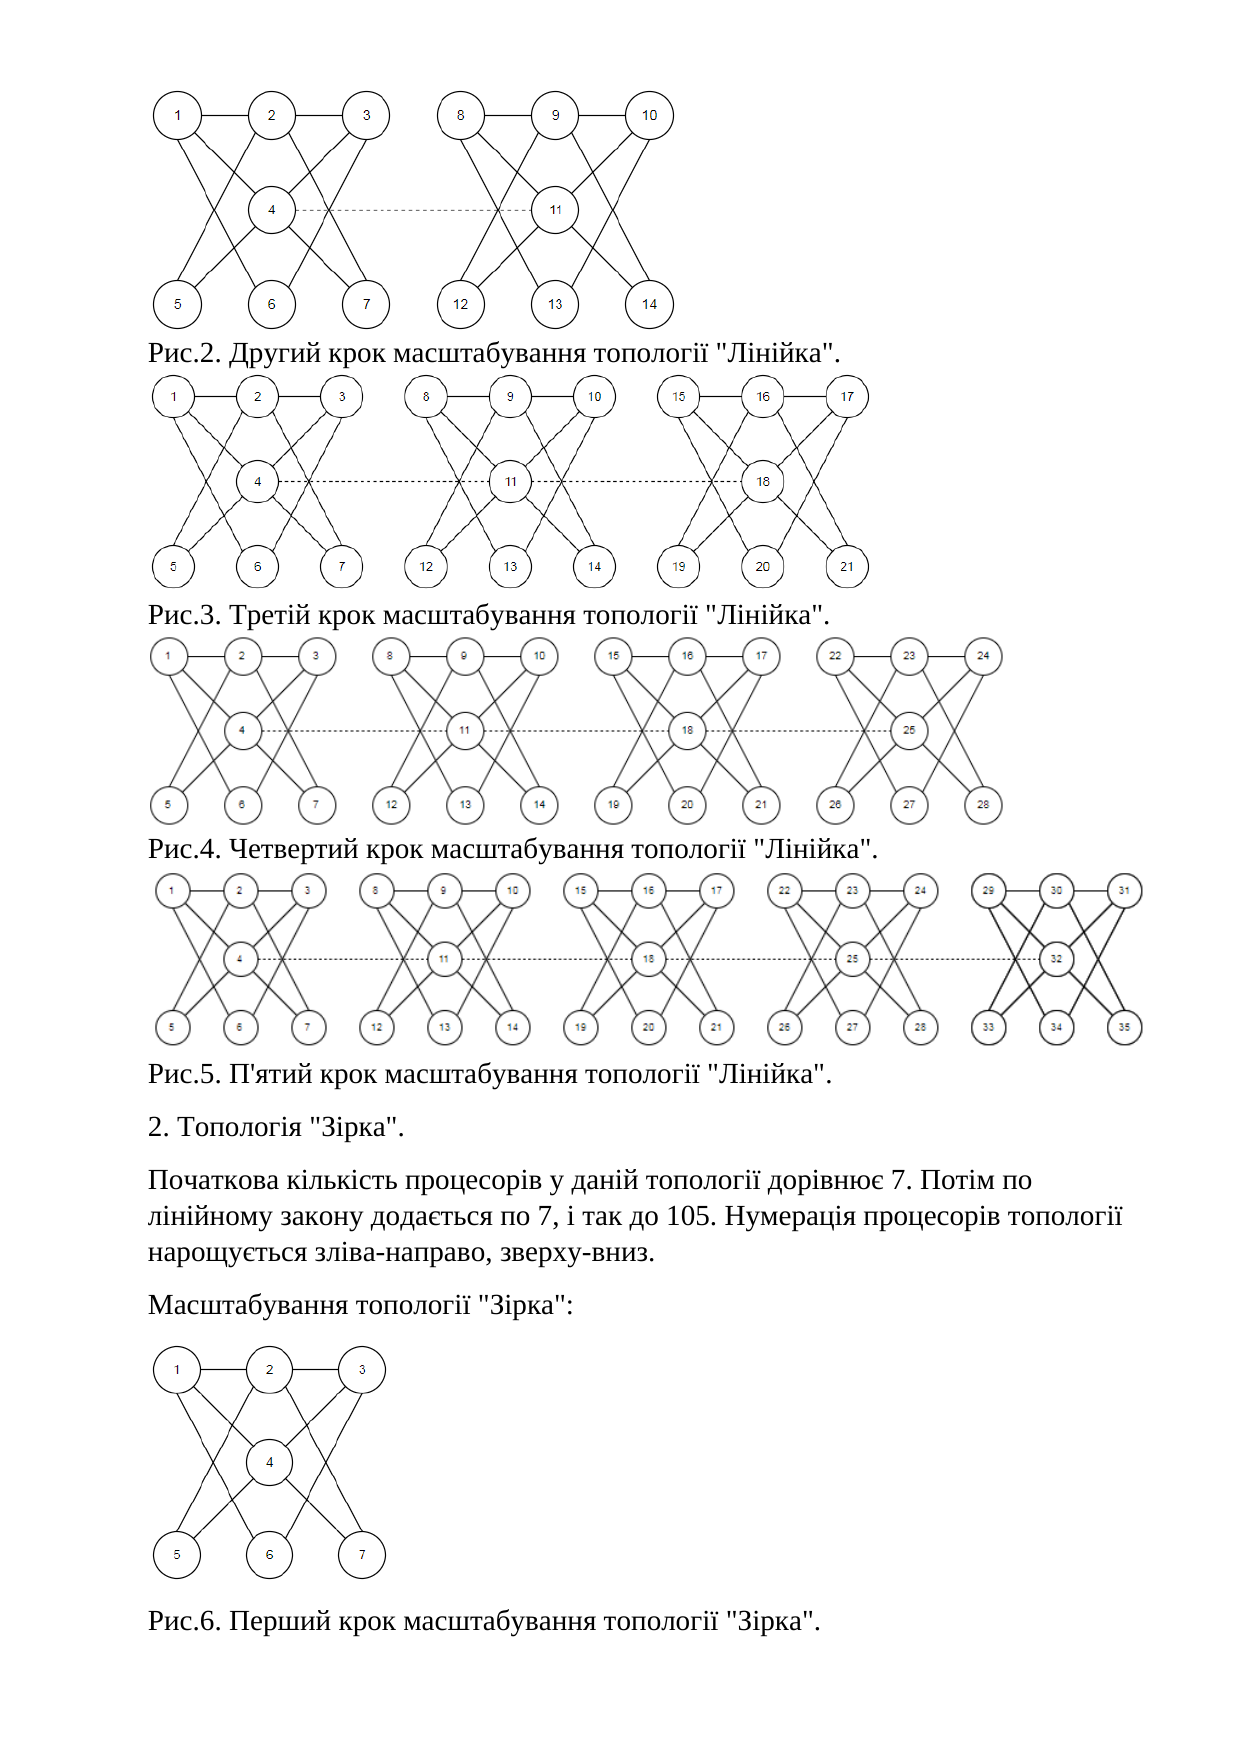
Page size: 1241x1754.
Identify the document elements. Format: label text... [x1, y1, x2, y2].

picture [147, 632, 1008, 829]
picture [147, 88, 678, 333]
text Рис.6. Перший крок масштабування топології "Зірка". [148, 1603, 1152, 1636]
text Початкова кількість процесорів у даній топології дорівнює 7. Потім по лінійному закону додається по 7, і так до 105. Нумерація процесорів топології нарощується зліва-направо, зверху-вниз. [148, 1162, 1152, 1268]
picture [147, 866, 1151, 1054]
text 2. Топологія "Зірка". [148, 1109, 1152, 1142]
picture [147, 1339, 391, 1584]
text Масштабування топології "Зірка": [148, 1287, 1152, 1320]
picture [147, 371, 877, 595]
